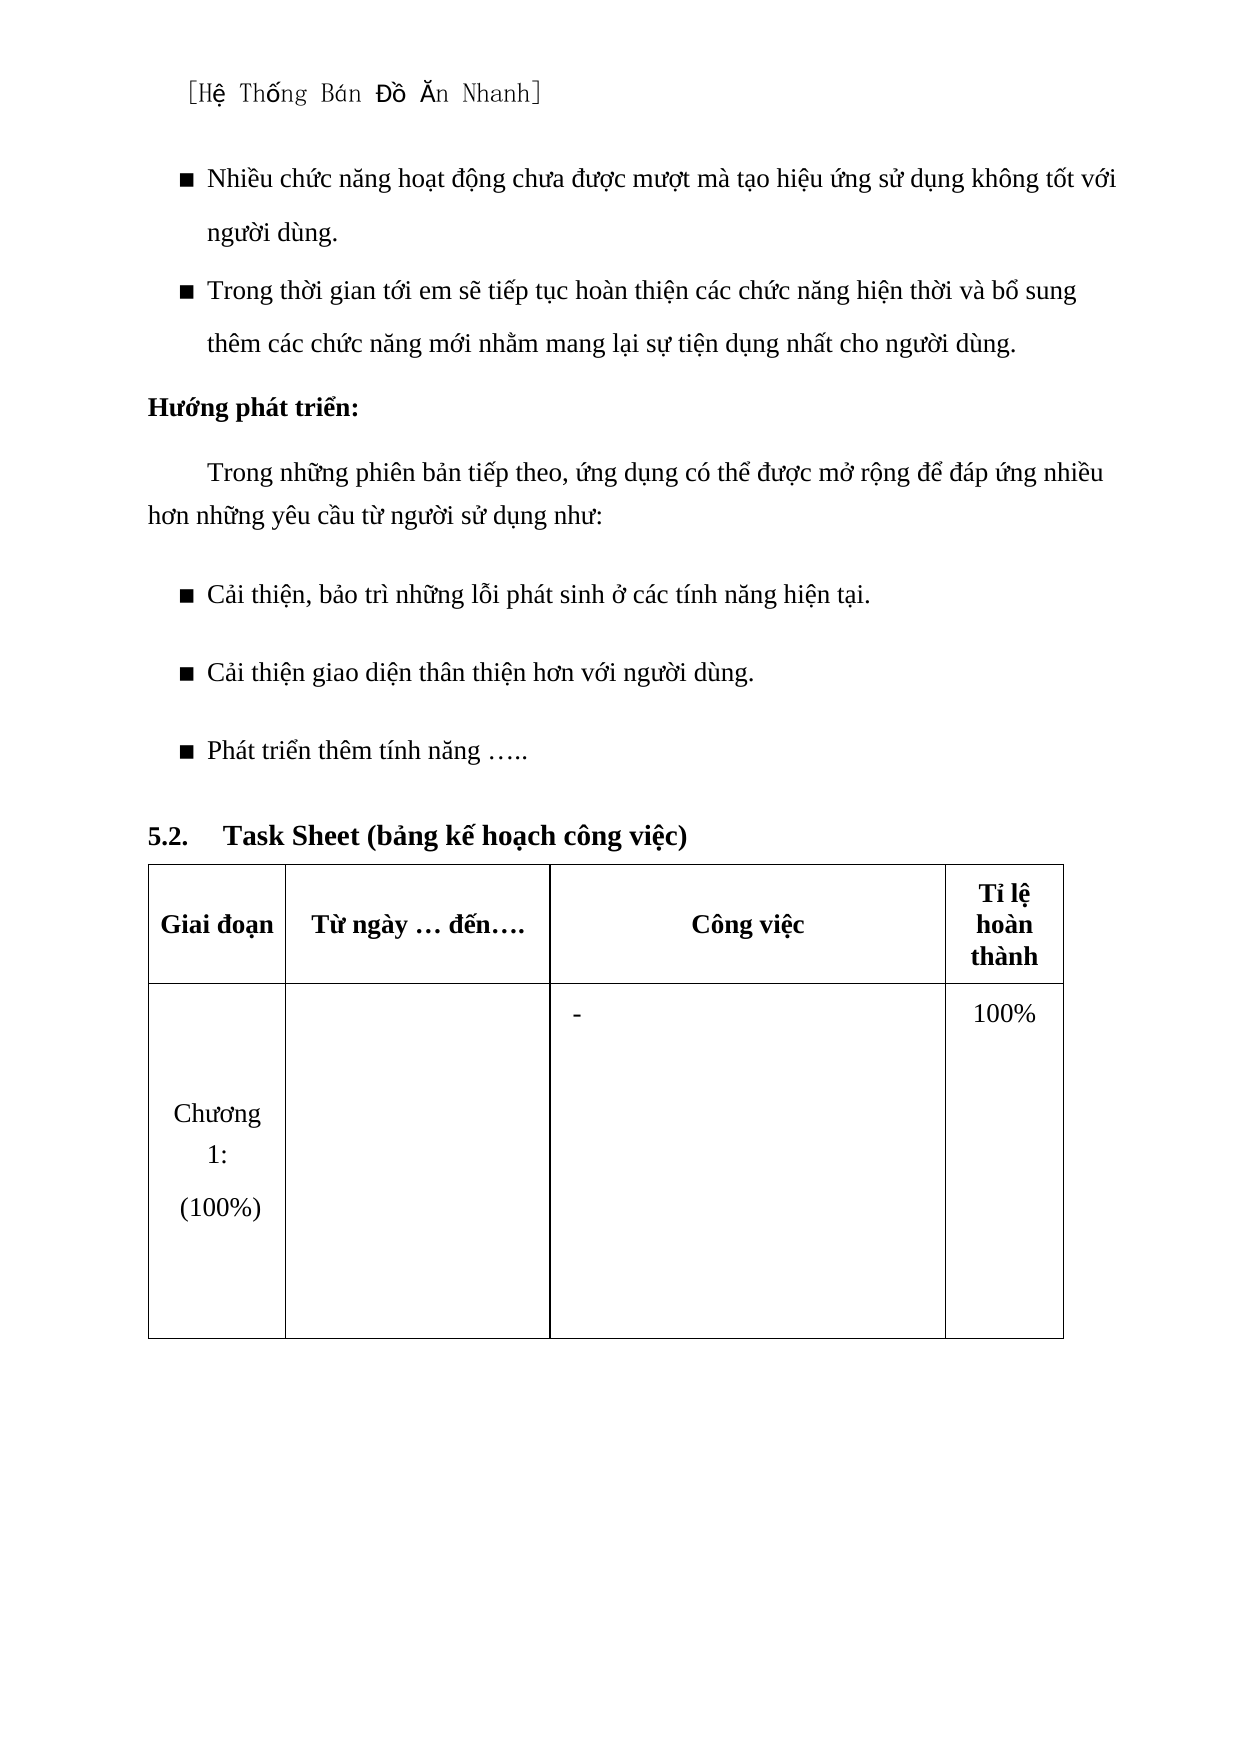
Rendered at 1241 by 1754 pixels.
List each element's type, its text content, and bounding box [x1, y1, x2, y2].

table_cell 100% [946, 984, 1063, 1338]
list Phát triển thêm tính năng ….. [177, 719, 1122, 775]
text Hướng phát triển: [148, 391, 1122, 423]
table_header Từ ngày … đến…. [286, 865, 549, 983]
table_header Công việc [551, 865, 945, 983]
table_cell Chương 1: (100%) [149, 984, 285, 1338]
table_cell [286, 984, 549, 1338]
table_cell [551, 984, 945, 1338]
list Trong thời gian tới em sẽ tiếp tục hoàn thiện các chức năng hiện thời và bổ sung thêm các chức năng mới nhằm mang lại sự tiện dụng nhất cho người dùng. [177, 259, 1122, 358]
list Cải thiện giao diện thân thiện hơn với người dùng. [177, 641, 1122, 697]
list Nhiều chức năng hoạt động chưa được mượt mà tạo hiệu ứng sử dụng không tốt với người dùng. [177, 148, 1122, 247]
subtitle Task Sheet (bảng kế hoạch công việc) [148, 818, 1122, 851]
text Trong những phiên bản tiếp theo, ứng dụng có thể được mở rộng để đáp ứng nhiều hơn những yêu cầu từ người sử dụng như: [148, 456, 1122, 531]
table_header Tỉ lệ hoàn thành [946, 865, 1063, 983]
list Cải thiện, bảo trì những lỗi phát sinh ở các tính năng hiện tại. [177, 564, 1122, 619]
table_header Giai đoạn [149, 865, 285, 983]
